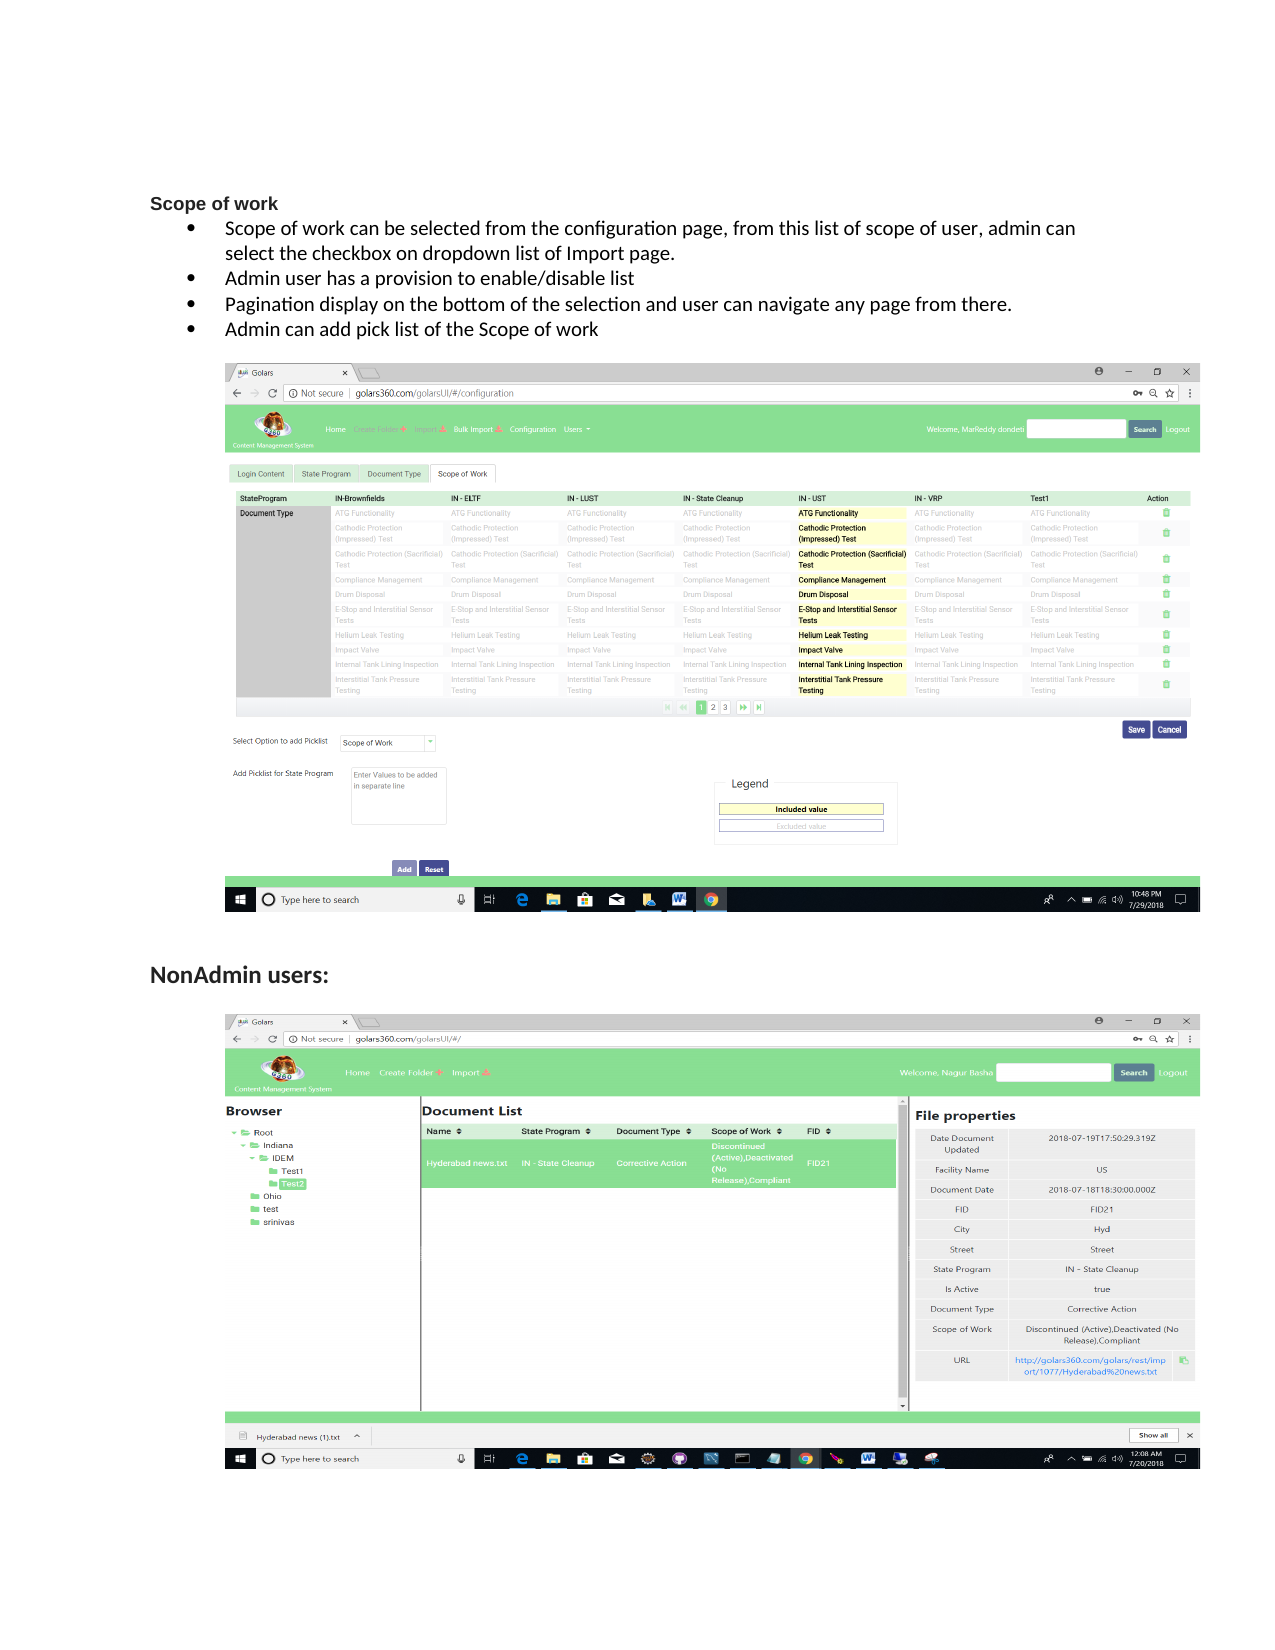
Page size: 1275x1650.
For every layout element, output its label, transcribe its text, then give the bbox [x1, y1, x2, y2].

picture [225, 363, 1200, 912]
list Scope of work can be selected from the configuration page, from this list of scope of user, admin can select the checkbox on dropdown list of Import page. [187, 215, 1125, 266]
picture [225, 1014, 1200, 1469]
list Admin user has a provision to enable/disable list [187, 266, 1125, 291]
text Scope of work [150, 193, 1125, 215]
list Pagination display on the bottom of the selection and user can navigate any page from there. [187, 291, 1125, 316]
list Admin can add pick list of the Scope of work [187, 316, 1125, 342]
text NonAdmin users: [150, 959, 1125, 989]
